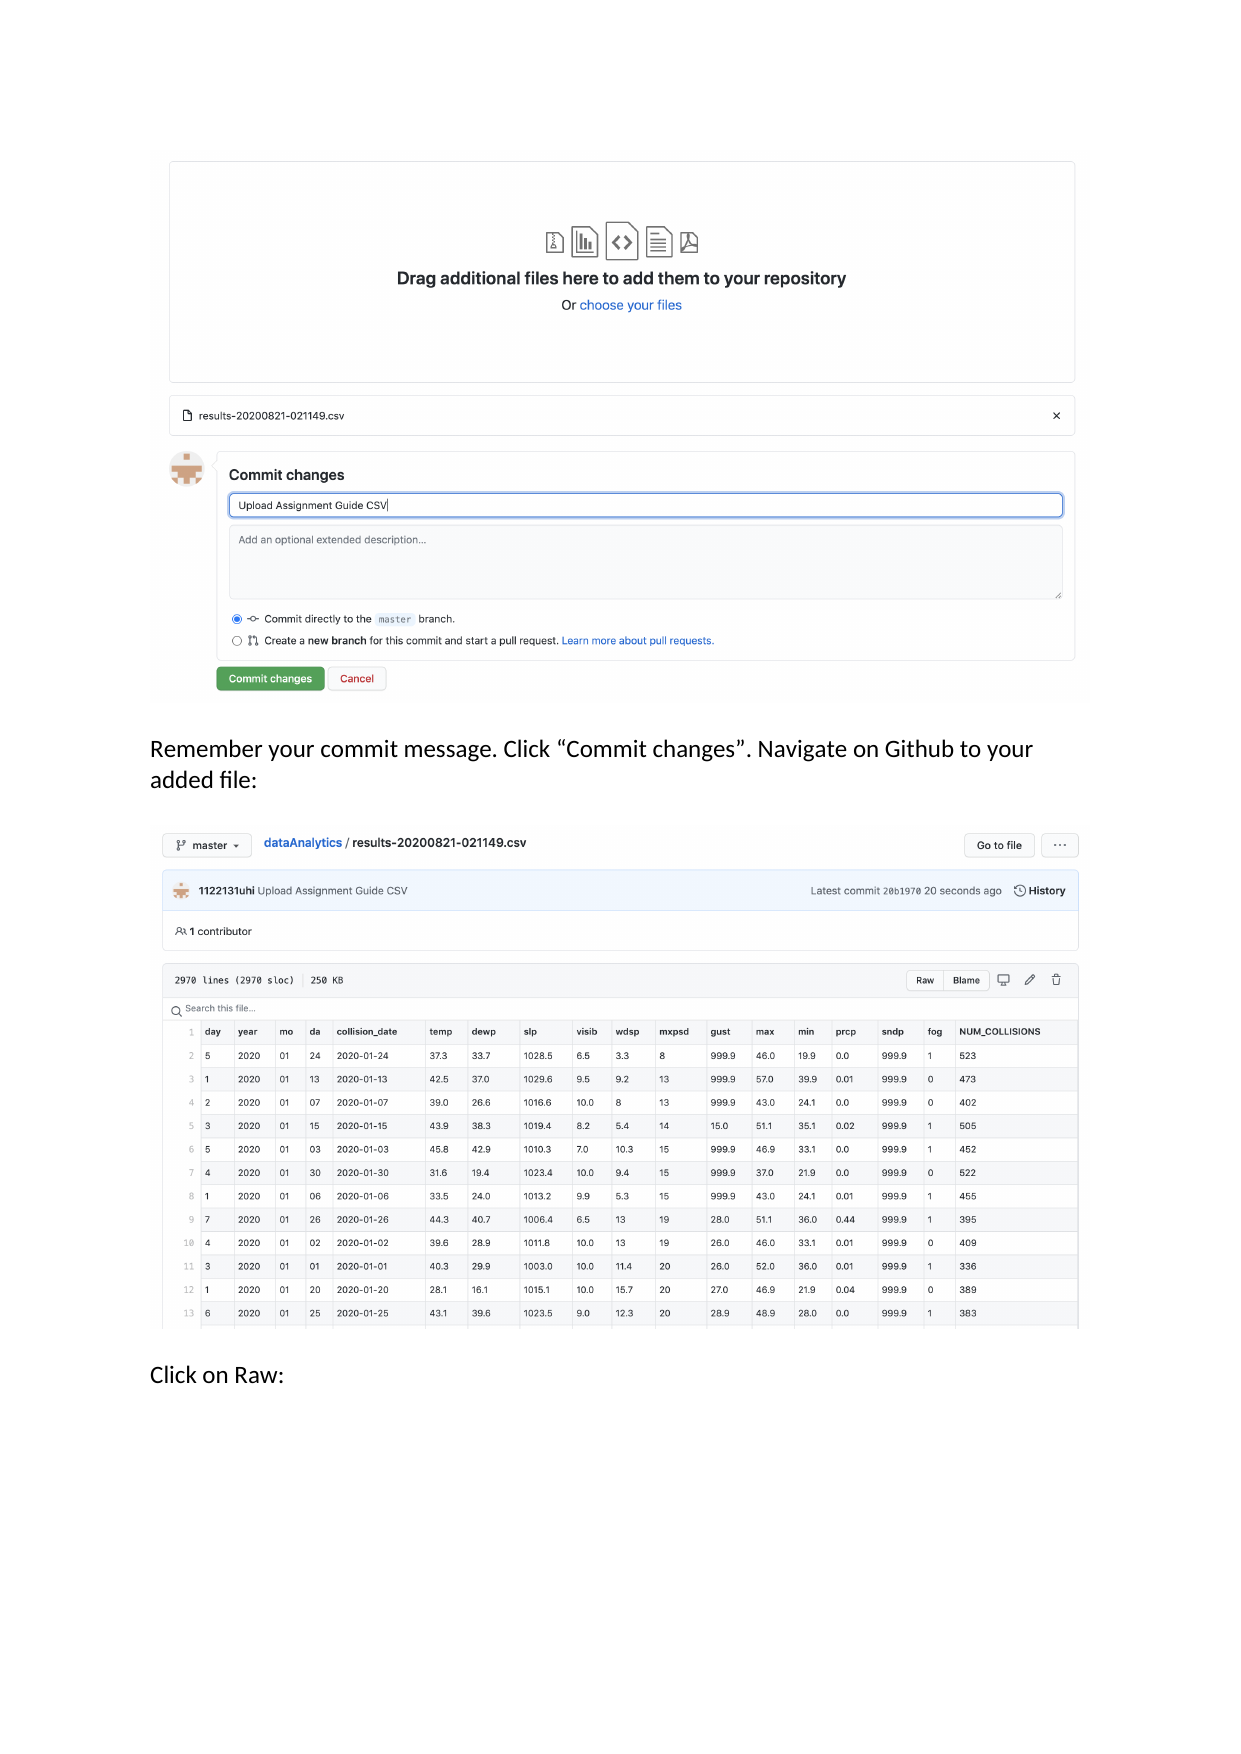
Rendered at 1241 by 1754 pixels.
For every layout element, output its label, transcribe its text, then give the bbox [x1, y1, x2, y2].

picture [150, 150, 1090, 703]
picture [150, 825, 1090, 1329]
text Click on Raw: [150, 1359, 1090, 1390]
text Remember your commit message. Click “Commit changes”. Navigate on Github to your added file: [150, 733, 1090, 794]
